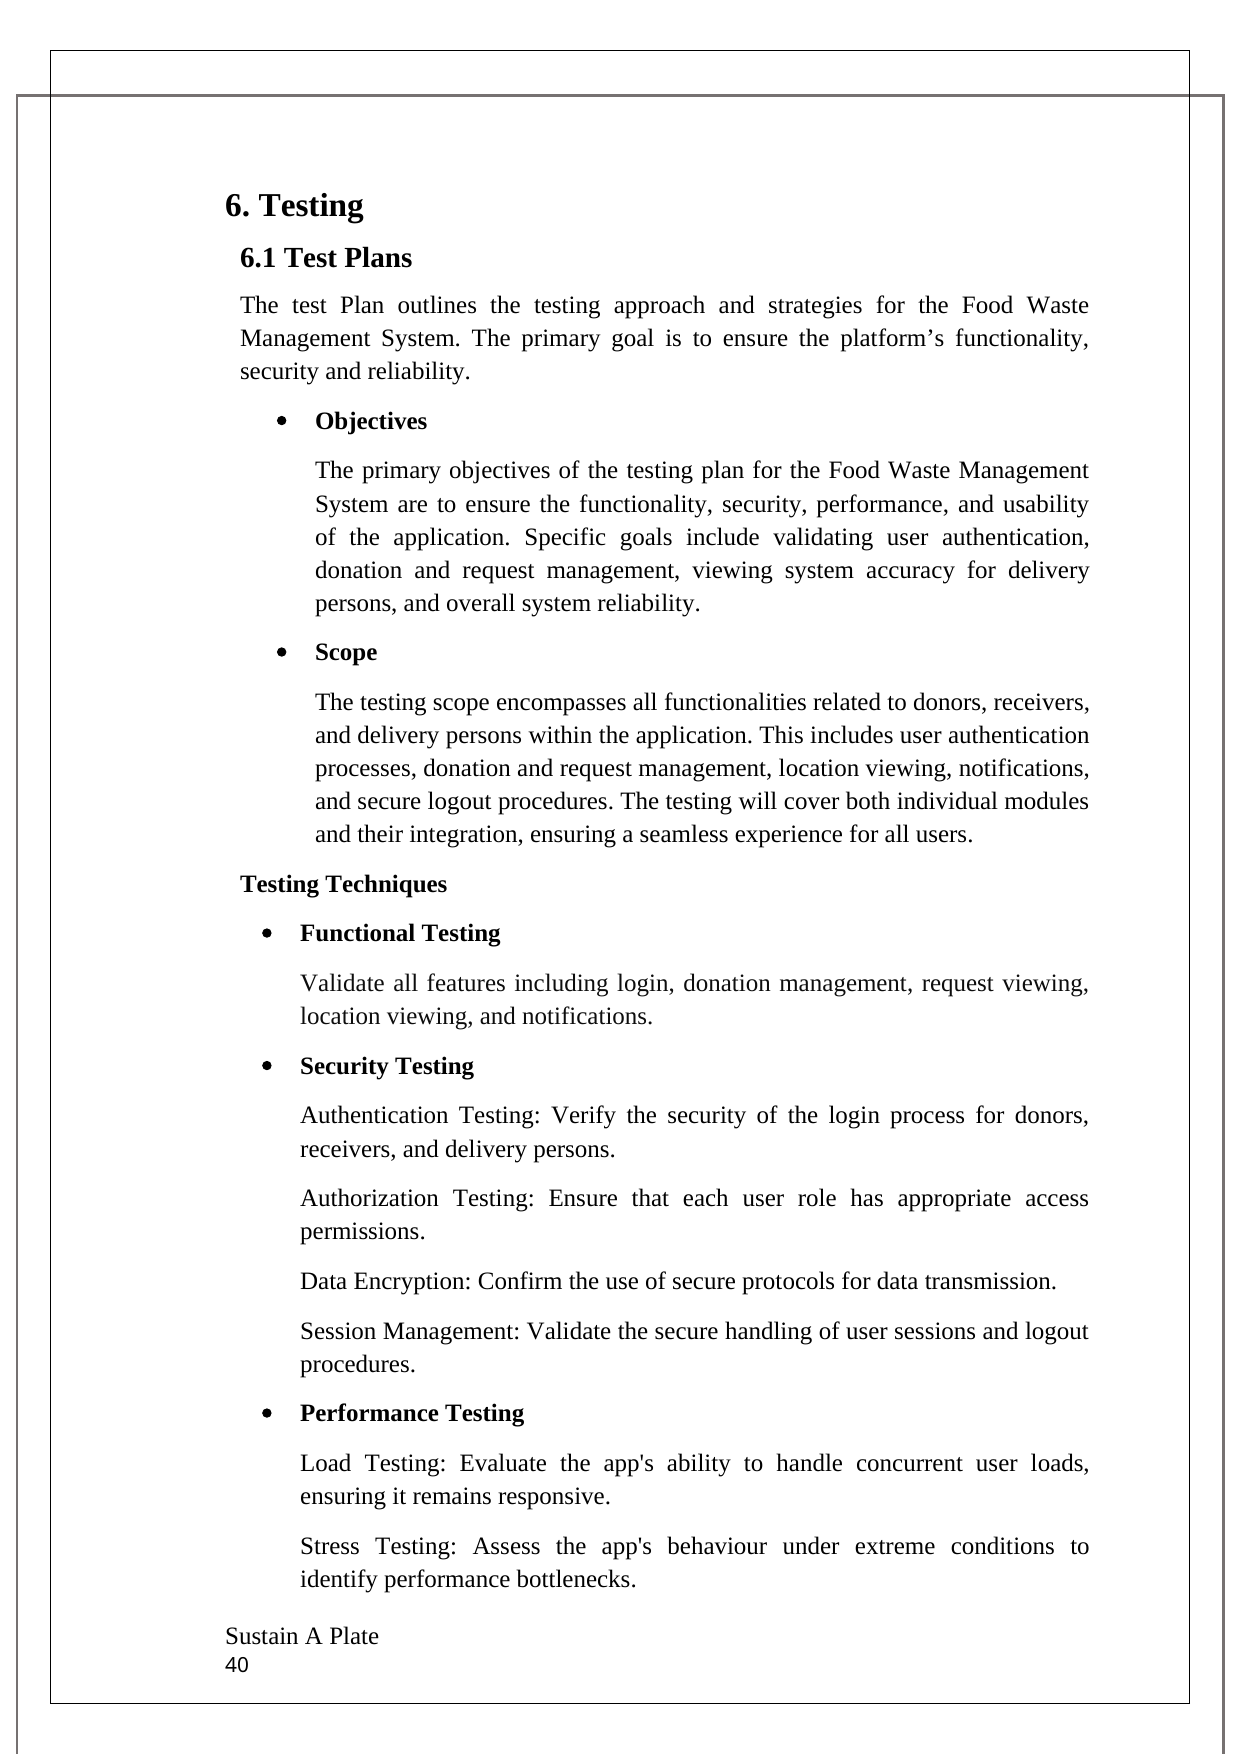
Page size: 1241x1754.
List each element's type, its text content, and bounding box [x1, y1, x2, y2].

text Testing Techniques [240, 924, 1090, 953]
list Scope [277, 692, 1090, 721]
text Authentication Testing: Verify the security of the login process for donors, receivers, and delivery persons. [300, 1156, 1090, 1217]
list Objectives [277, 461, 1090, 490]
text The primary objectives of the testing plan for the Food Waste Management System are to ensure the functionality, security, performance, and usability of the application. Specific goals include validating user authentication, donation and request management, viewing system accuracy for delivery persons, and overall system reliability. [315, 511, 1090, 671]
text The test Plan outlines the testing approach and strategies for the Food Waste Management System. The primary goal is to ensure the platform’s functionality, security and reliability. [240, 345, 1090, 440]
list Functional Testing [262, 973, 1090, 1002]
text Validate all features including login, donation management, request viewing, location viewing, and notifications. [300, 1052, 1090, 1085]
text Session Management: Validate the secure handling of user sessions and logout procedures. [300, 1371, 1090, 1432]
text 6. Testing [225, 240, 1090, 278]
list Performance Testing [262, 1453, 1090, 1482]
text The testing scope encompasses all functionalities related to donors, receivers, and delivery persons within the application. This includes user authentication processes, donation and request management, location viewing, notifications, and secure logout procedures. The testing will cover both individual modules and their integration, ensuring a seamless experience for all users. [315, 742, 1090, 903]
list Security Testing [262, 1106, 1090, 1135]
text Authorization Testing: Ensure that each user role has appropriate access permissions. [300, 1238, 1090, 1300]
text Data Encryption: Confirm the use of secure protocols for data transmission. [300, 1321, 1090, 1350]
text Load Testing: Evaluate the app's ability to handle concurrent user loads, ensuring it remains responsive. [300, 1503, 1090, 1565]
text 6.1 Test Plans [240, 295, 1090, 328]
